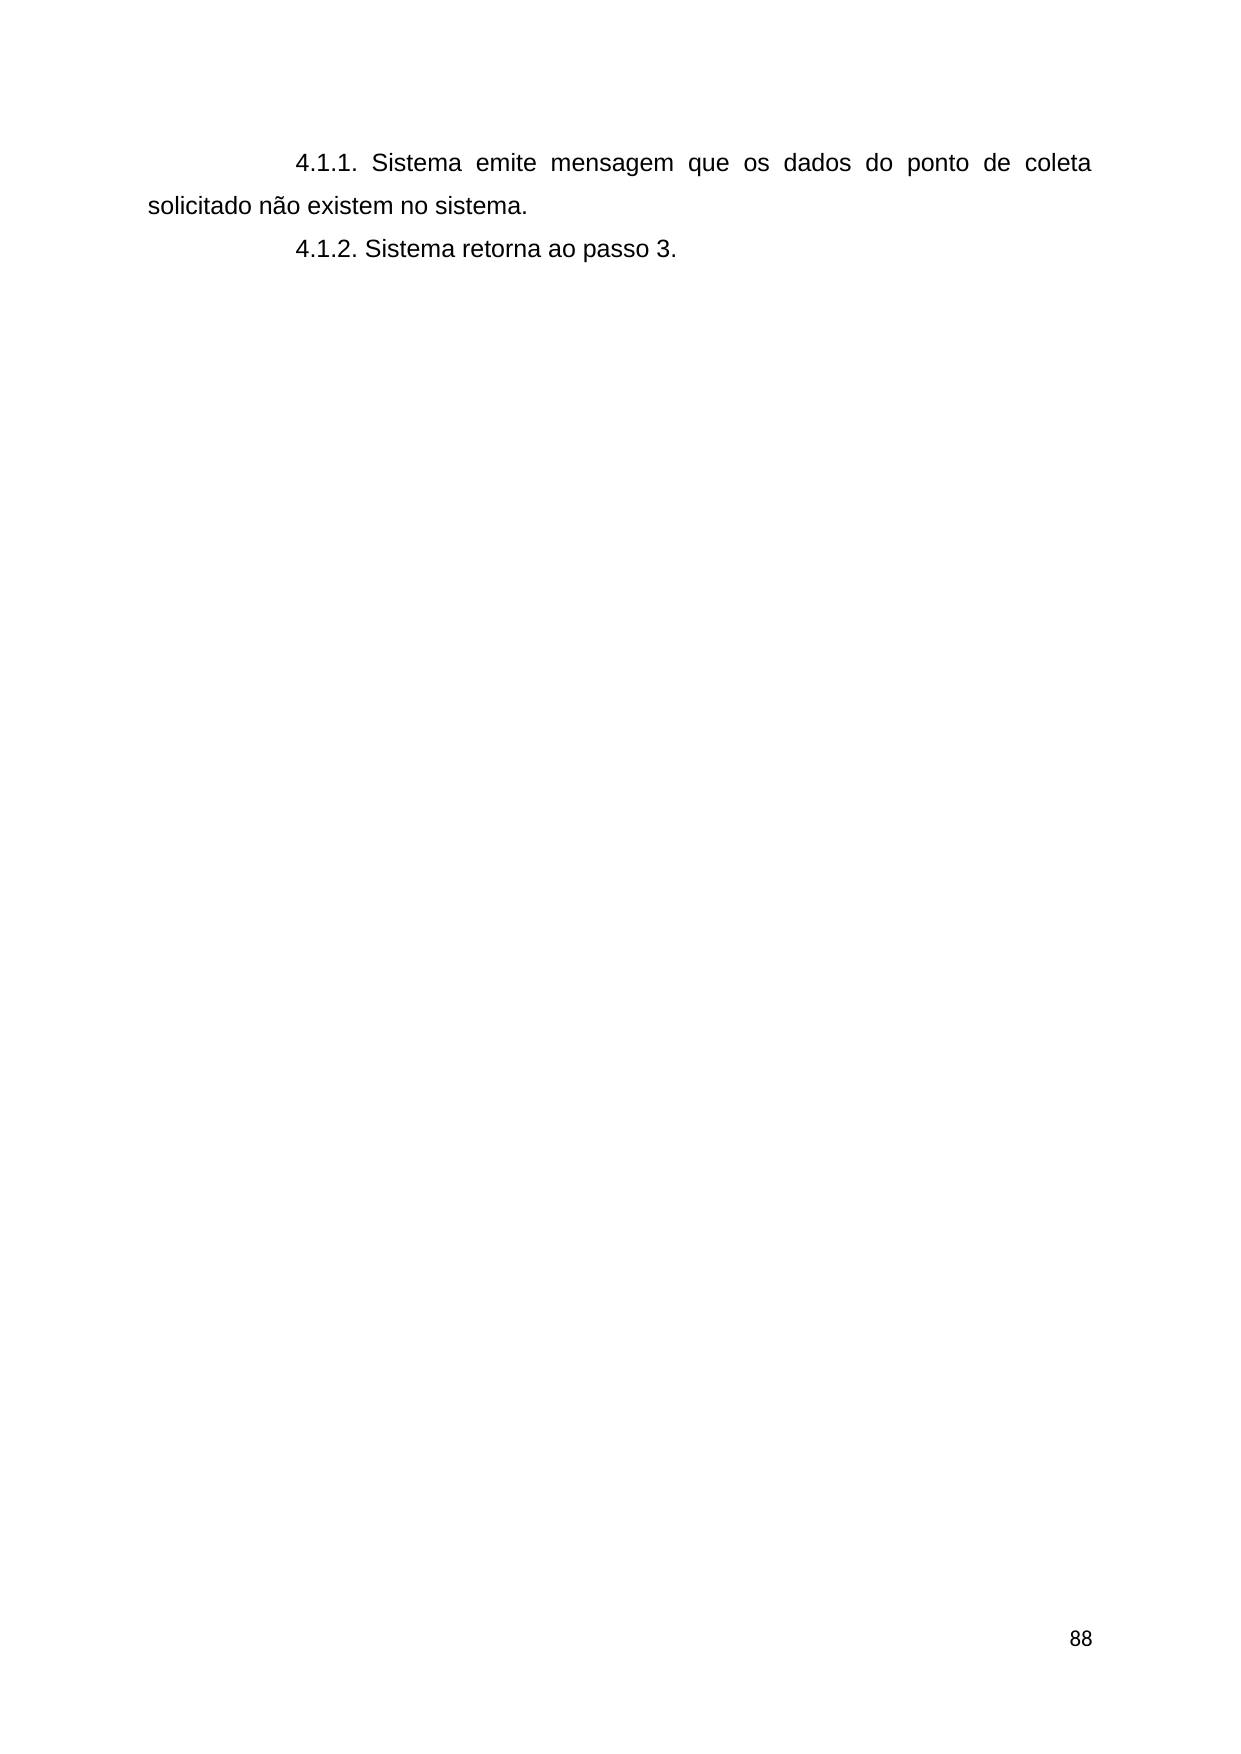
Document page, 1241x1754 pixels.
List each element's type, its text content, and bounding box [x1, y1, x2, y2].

text 4.1.1. Sistema emite mensagem que os dados do ponto de coleta solicitado não existem no sistema. [148, 148, 1092, 219]
text 4.1.2. Sistema retorna ao passo 3. [148, 234, 1092, 263]
